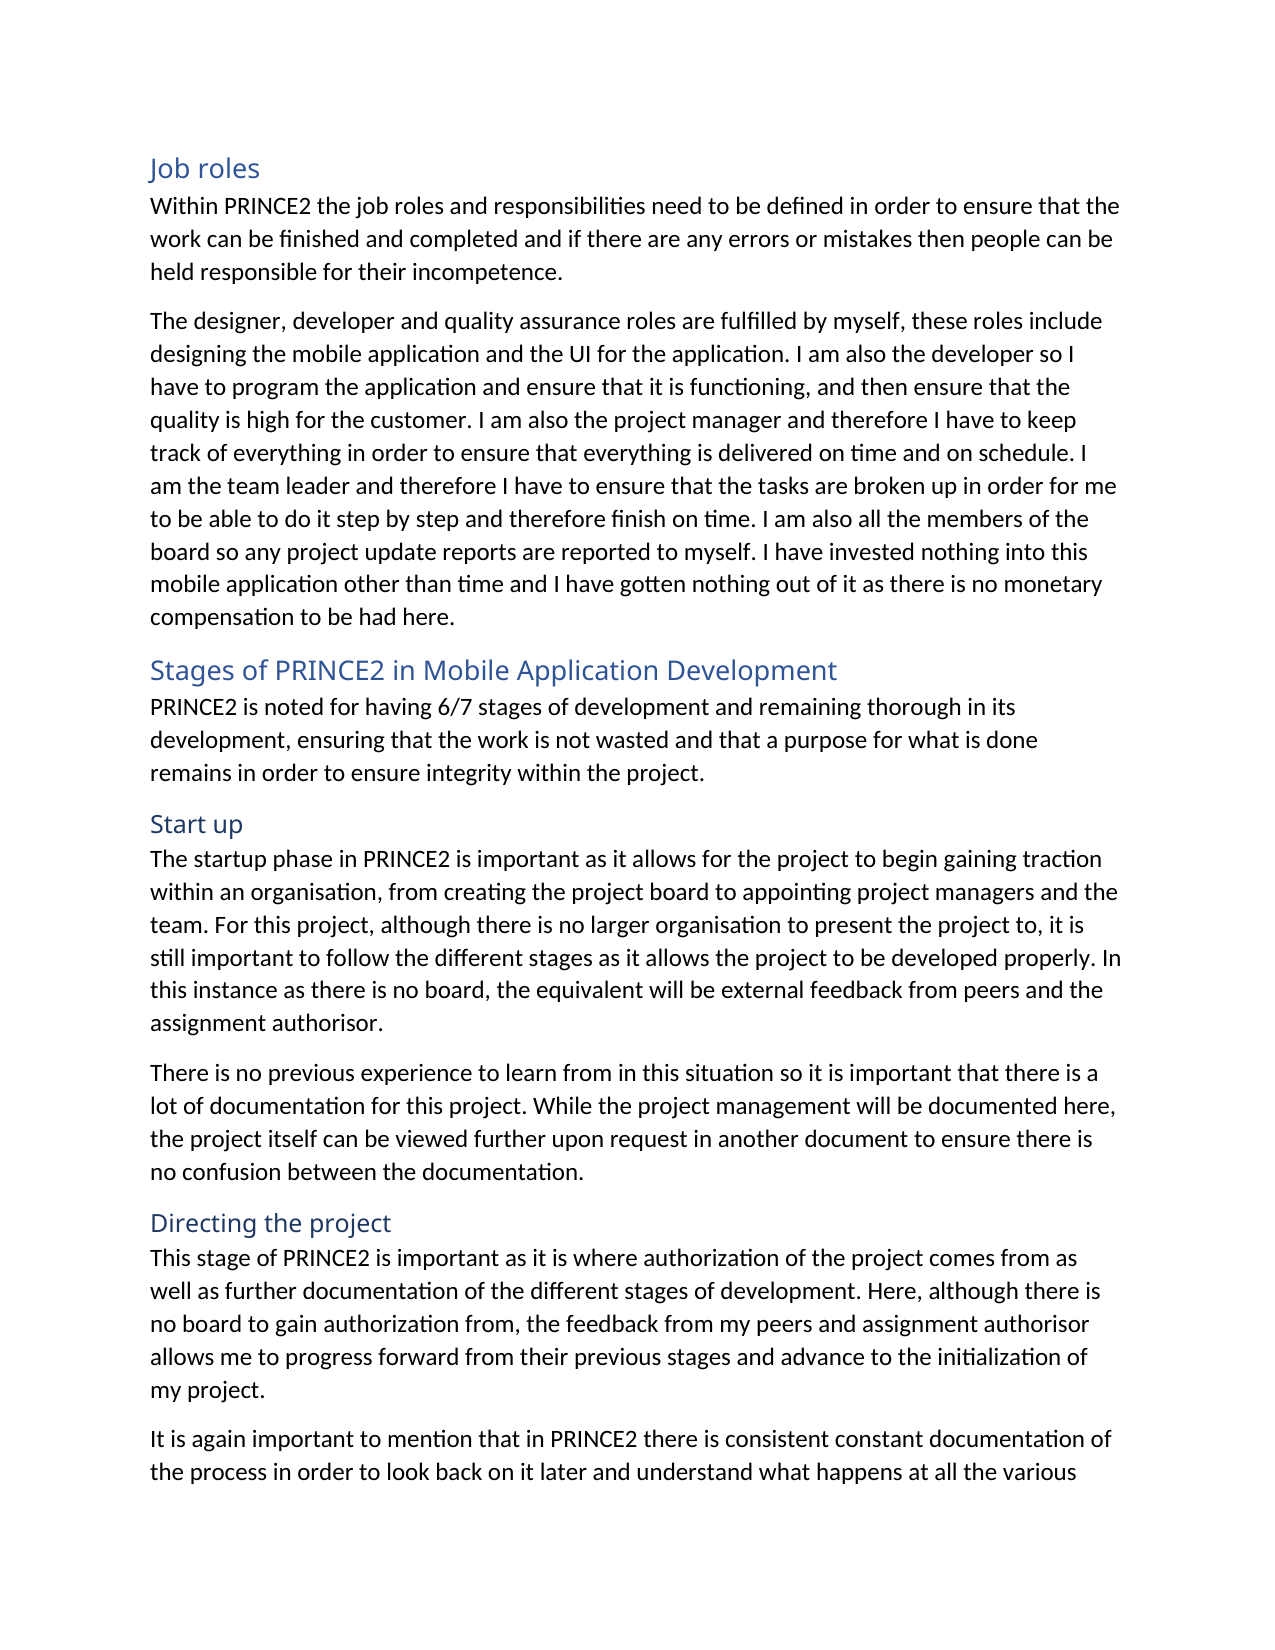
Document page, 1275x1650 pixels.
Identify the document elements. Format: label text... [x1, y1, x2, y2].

subtitle Start up [150, 806, 1125, 840]
text The startup phase in PRINCE2 is important as it allows for the project to begin gaining traction within an organisation, from creating the project board to appointing project managers and the team. For this project, although there is no larger organisation to present the project to, it is still important to follow the different stages as it allows the project to be developed properly. In this instance as there is no board, the equivalent will be external feedback from peers and the assignment authorisor. [150, 843, 1125, 1038]
subtitle Directing the project [150, 1206, 1125, 1239]
text Within PRINCE2 the job roles and responsibilities need to be defined in order to ensure that the work can be finished and completed and if there are any errors or mistakes then people can be held responsible for their incompetence. [150, 190, 1125, 286]
text The designer, developer and quality assurance roles are fulfilled by myself, these roles include designing the mobile application and the UI for the application. I am also the developer so I have to program the application and ensure that it is functioning, and then ensure that the quality is high for the customer. I am also the project manager and therefore I have to keep track of everything in order to ensure that everything is delivered on time and on schedule. I am the team leader and therefore I have to ensure that the tasks are broken up in order for me to be able to do it step by step and therefore finish on time. I am also all the members of the board so any project update reports are reported to myself. I have invested nothing into this mobile application other than time and I have gotten nothing out of it as there is no monetary compensation to be had here. [150, 305, 1125, 632]
text This stage of PRINCE2 is important as it is where authorization of the project comes from as well as further documentation of the different stages of development. Here, although there is no board to gain authorization from, the feedback from my peers and assignment authorisor allows me to progress forward from their previous stages and advance to the initialization of my project. [150, 1242, 1125, 1404]
subtitle Stages of PRINCE2 in Mobile Application Development [150, 651, 1125, 688]
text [150, 1423, 1125, 1487]
subtitle Job roles [150, 150, 1125, 187]
text PRINCE2 is noted for having 6/7 stages of development and remaining thorough in its development, ensuring that the work is not wasted and that a purpose for what is done remains in order to ensure integrity within the project. [150, 691, 1125, 787]
text There is no previous experience to learn from in this situation so it is important that there is a lot of documentation for this project. While the project management will be documented here, the project itself can be viewed further upon request in another document to ensure there is no confusion between the documentation. [150, 1057, 1125, 1186]
